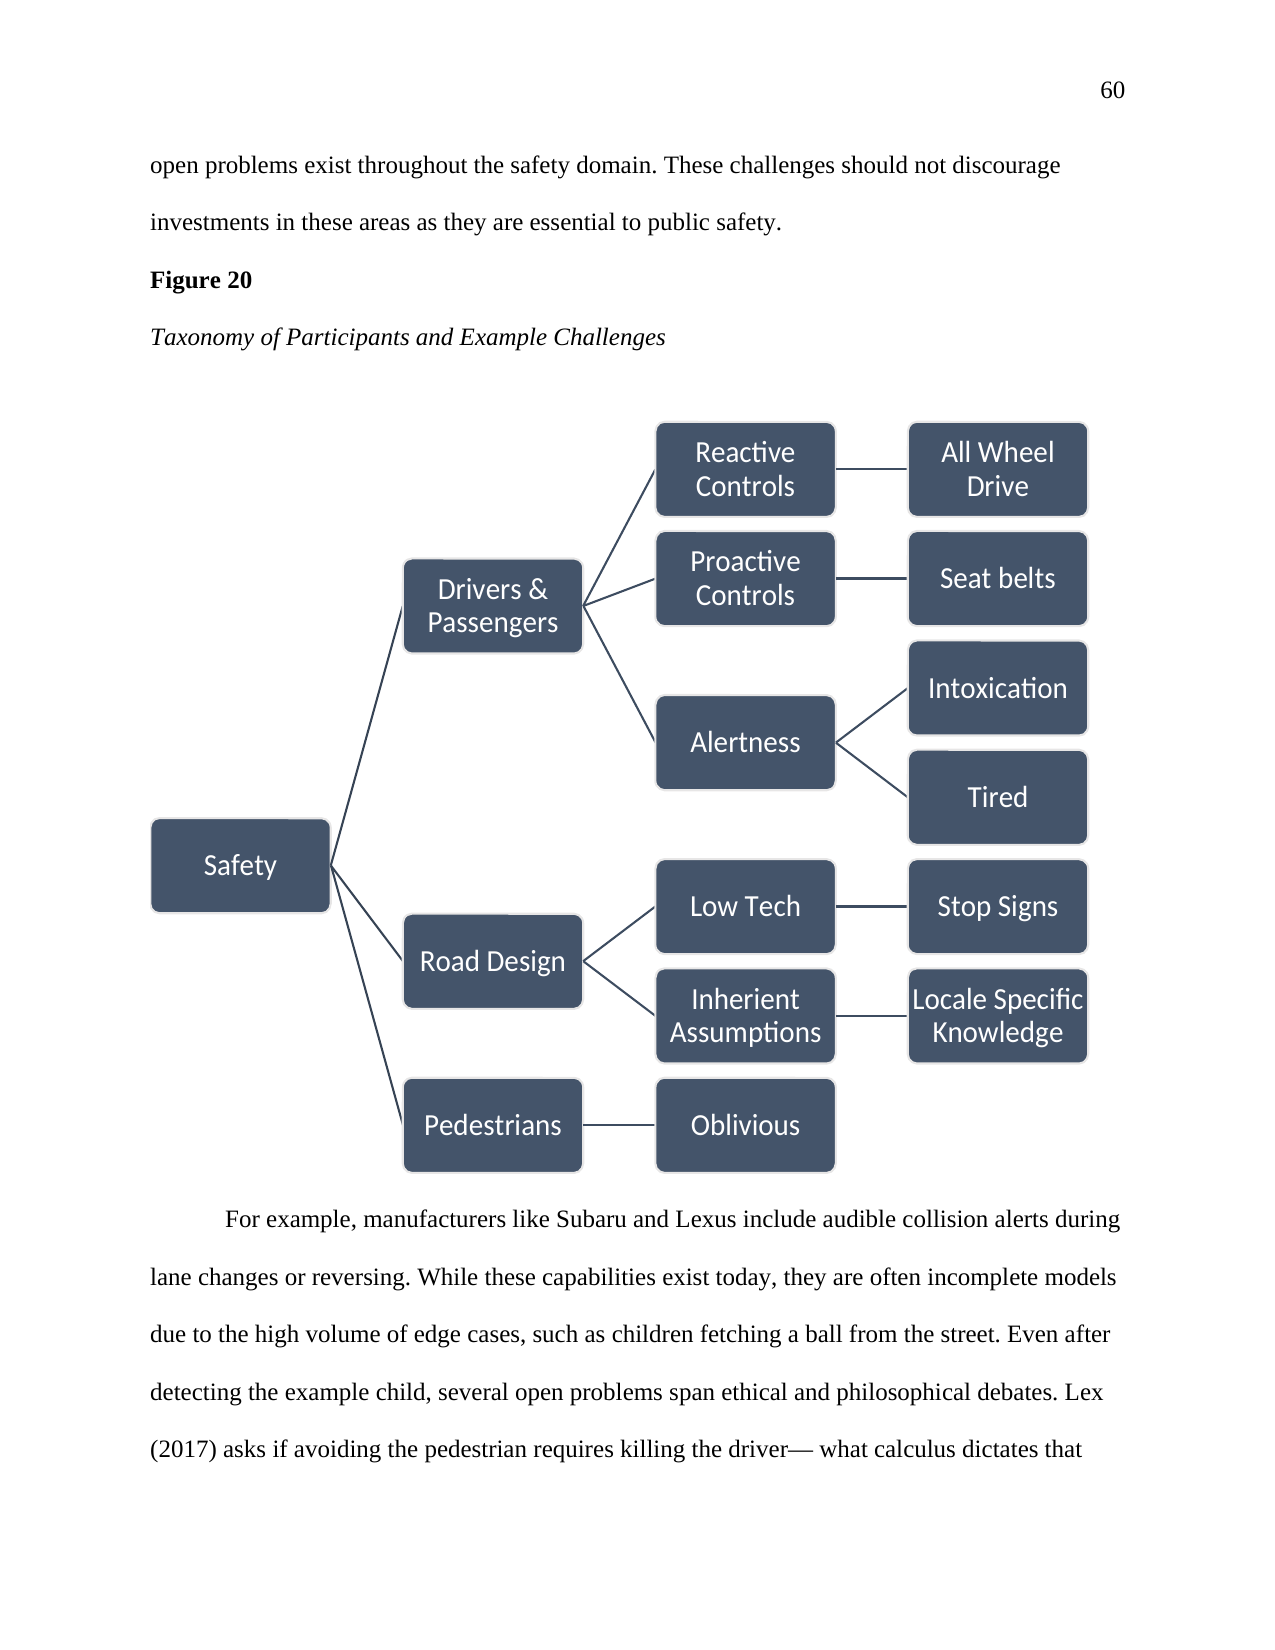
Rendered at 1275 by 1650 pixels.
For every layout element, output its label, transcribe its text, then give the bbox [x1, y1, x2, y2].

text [150, 1204, 1125, 1463]
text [150, 150, 1125, 236]
text Figure 20 Taxonomy of Participants and Example Challenges [150, 265, 1125, 351]
